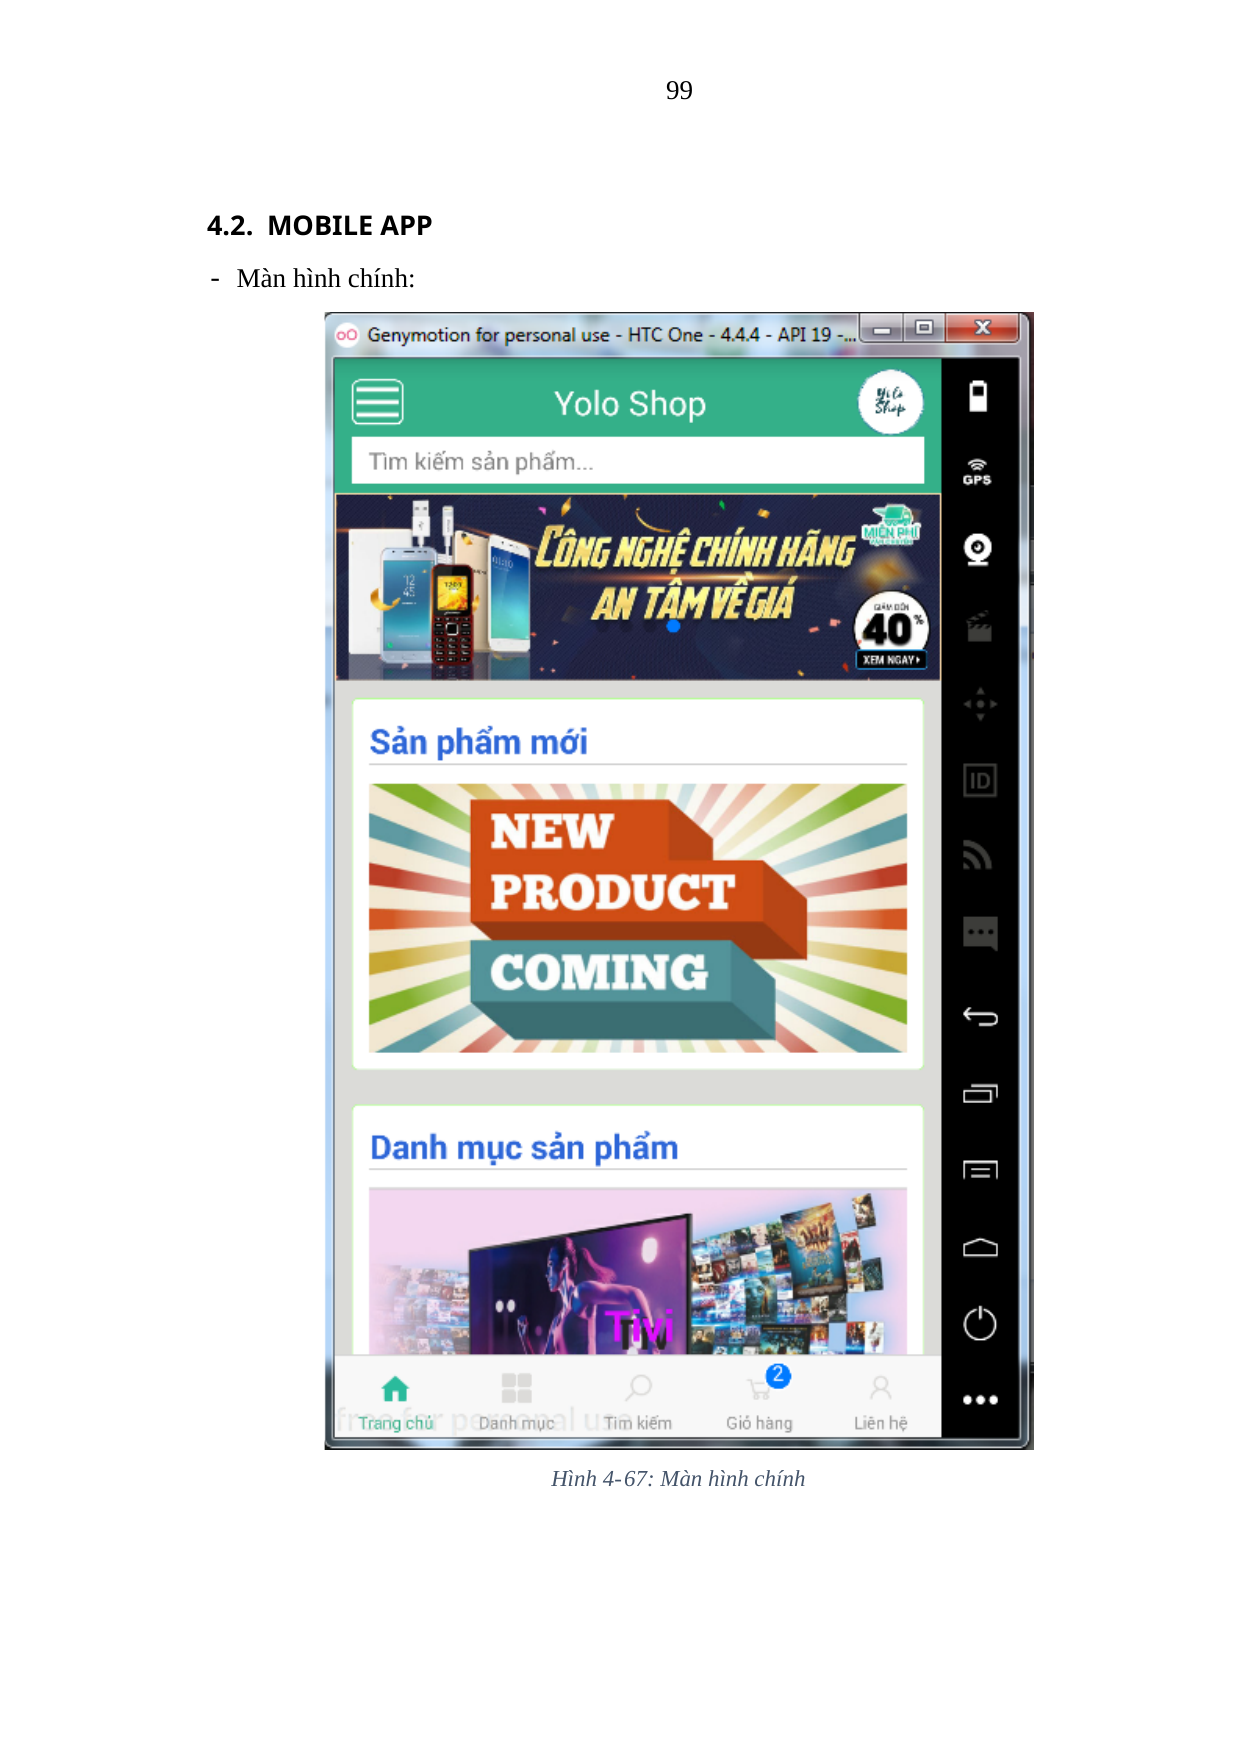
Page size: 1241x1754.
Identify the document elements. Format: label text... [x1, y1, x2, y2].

subtitle MOBILE APP [207, 207, 1122, 244]
list Màn hình chính: [207, 262, 1122, 296]
picture [324, 312, 1034, 1450]
